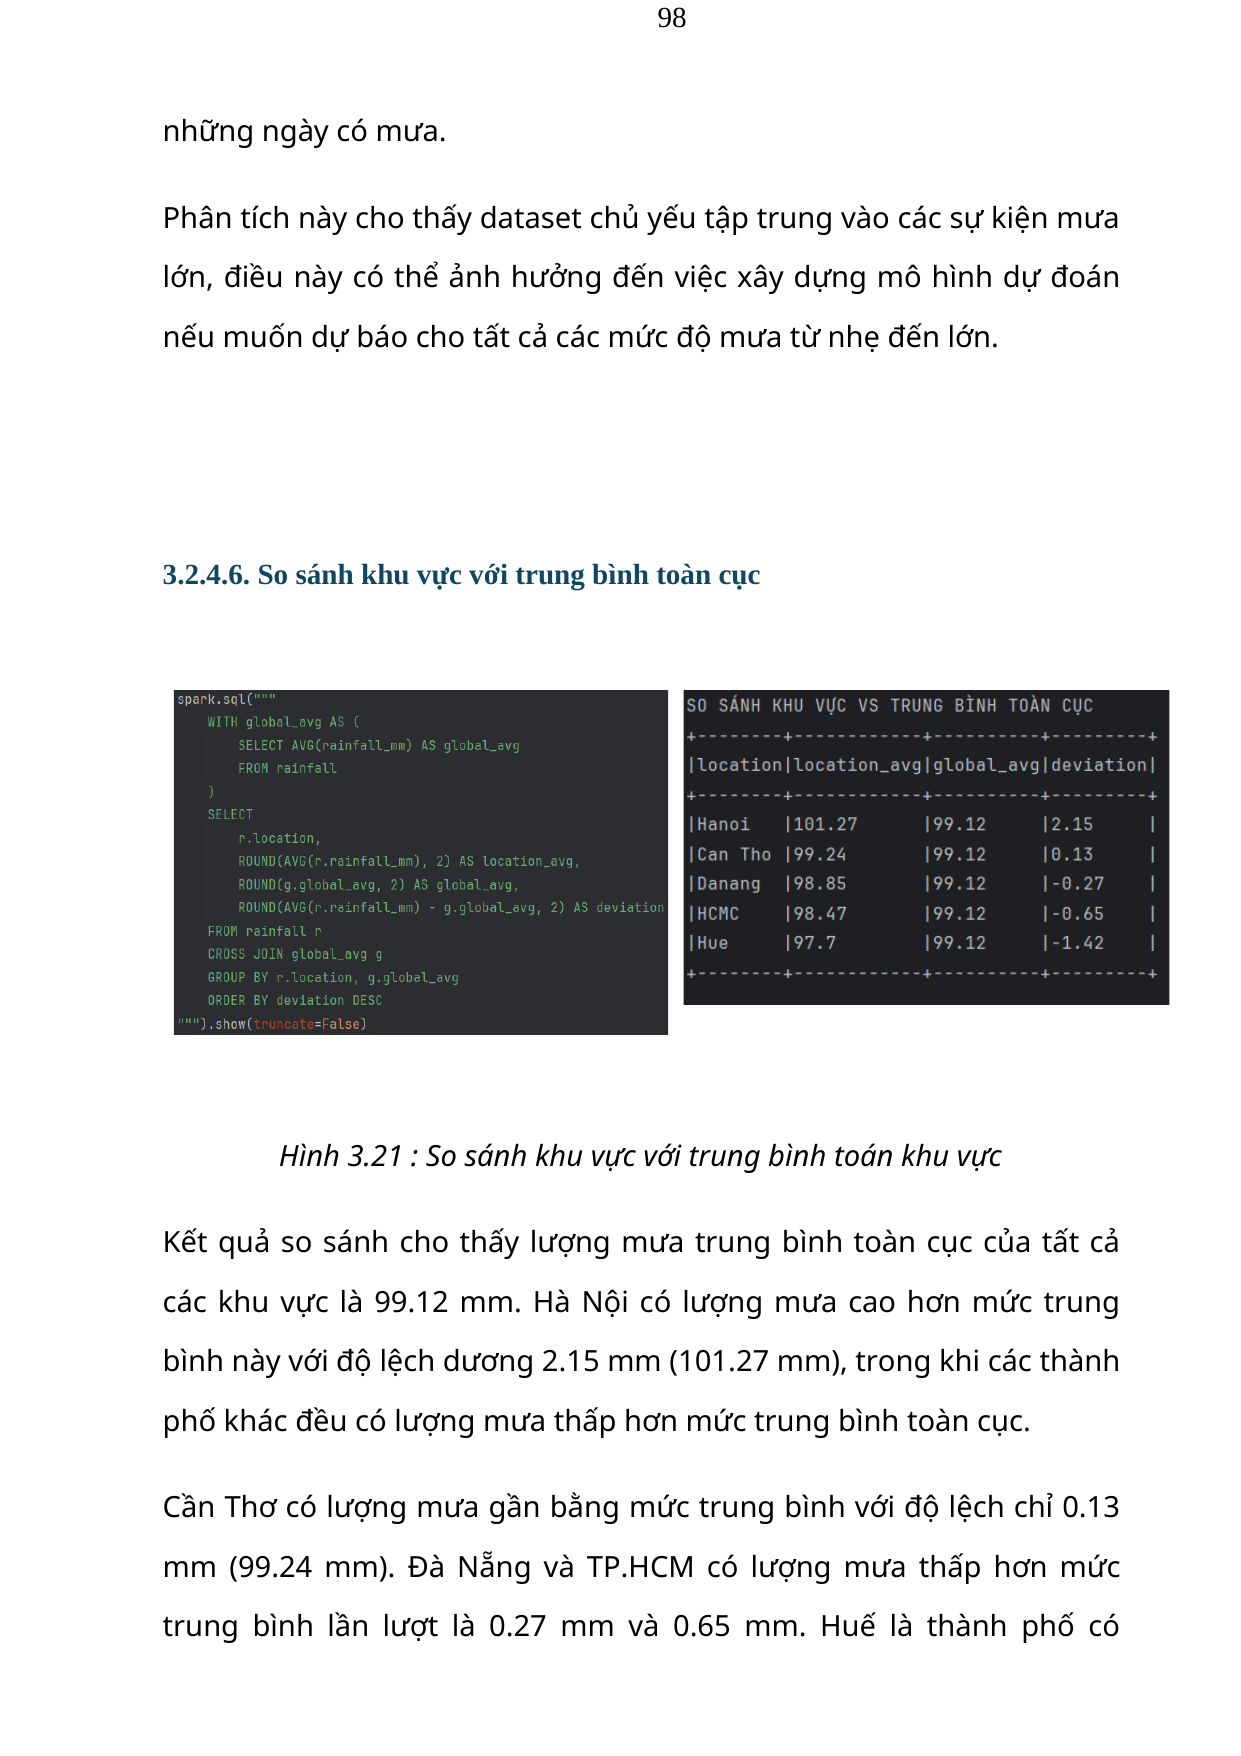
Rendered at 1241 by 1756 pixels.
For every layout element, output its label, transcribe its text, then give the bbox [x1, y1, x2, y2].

table_header [674, 680, 1182, 1106]
text Hình 3.21 : So sánh khu vực với trung bình toán khu vực [162, 1135, 1122, 1174]
text Kết quả so sánh cho thấy lượng mưa trung bình toàn cục của tất cả các khu vực là 99.12 mm. Hà Nội có lượng mưa cao hơn mức trung bình này với độ lệch dương 2.15 mm (101.27 mm), trong khi các thành phố khác đều có lượng mưa thấp hơn mức trung bình toàn cục. [162, 1221, 1122, 1439]
table_header [165, 680, 672, 1106]
picture [173, 690, 669, 1035]
text Phân tích này cho thấy dataset chủ yếu tập trung vào các sự kiện mưa lớn, điều này có thể ảnh hưởng đến việc xây dựng mô hình dự đoán nếu muốn dự báo cho tất cả các mức độ mưa từ nhẹ đến lớn. [162, 197, 1122, 356]
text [162, 1487, 1122, 1645]
picture [683, 690, 1170, 1005]
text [162, 110, 1122, 150]
subtitle 3.2.4.6. So sánh khu vực với trung bình toàn cục [162, 557, 1181, 591]
